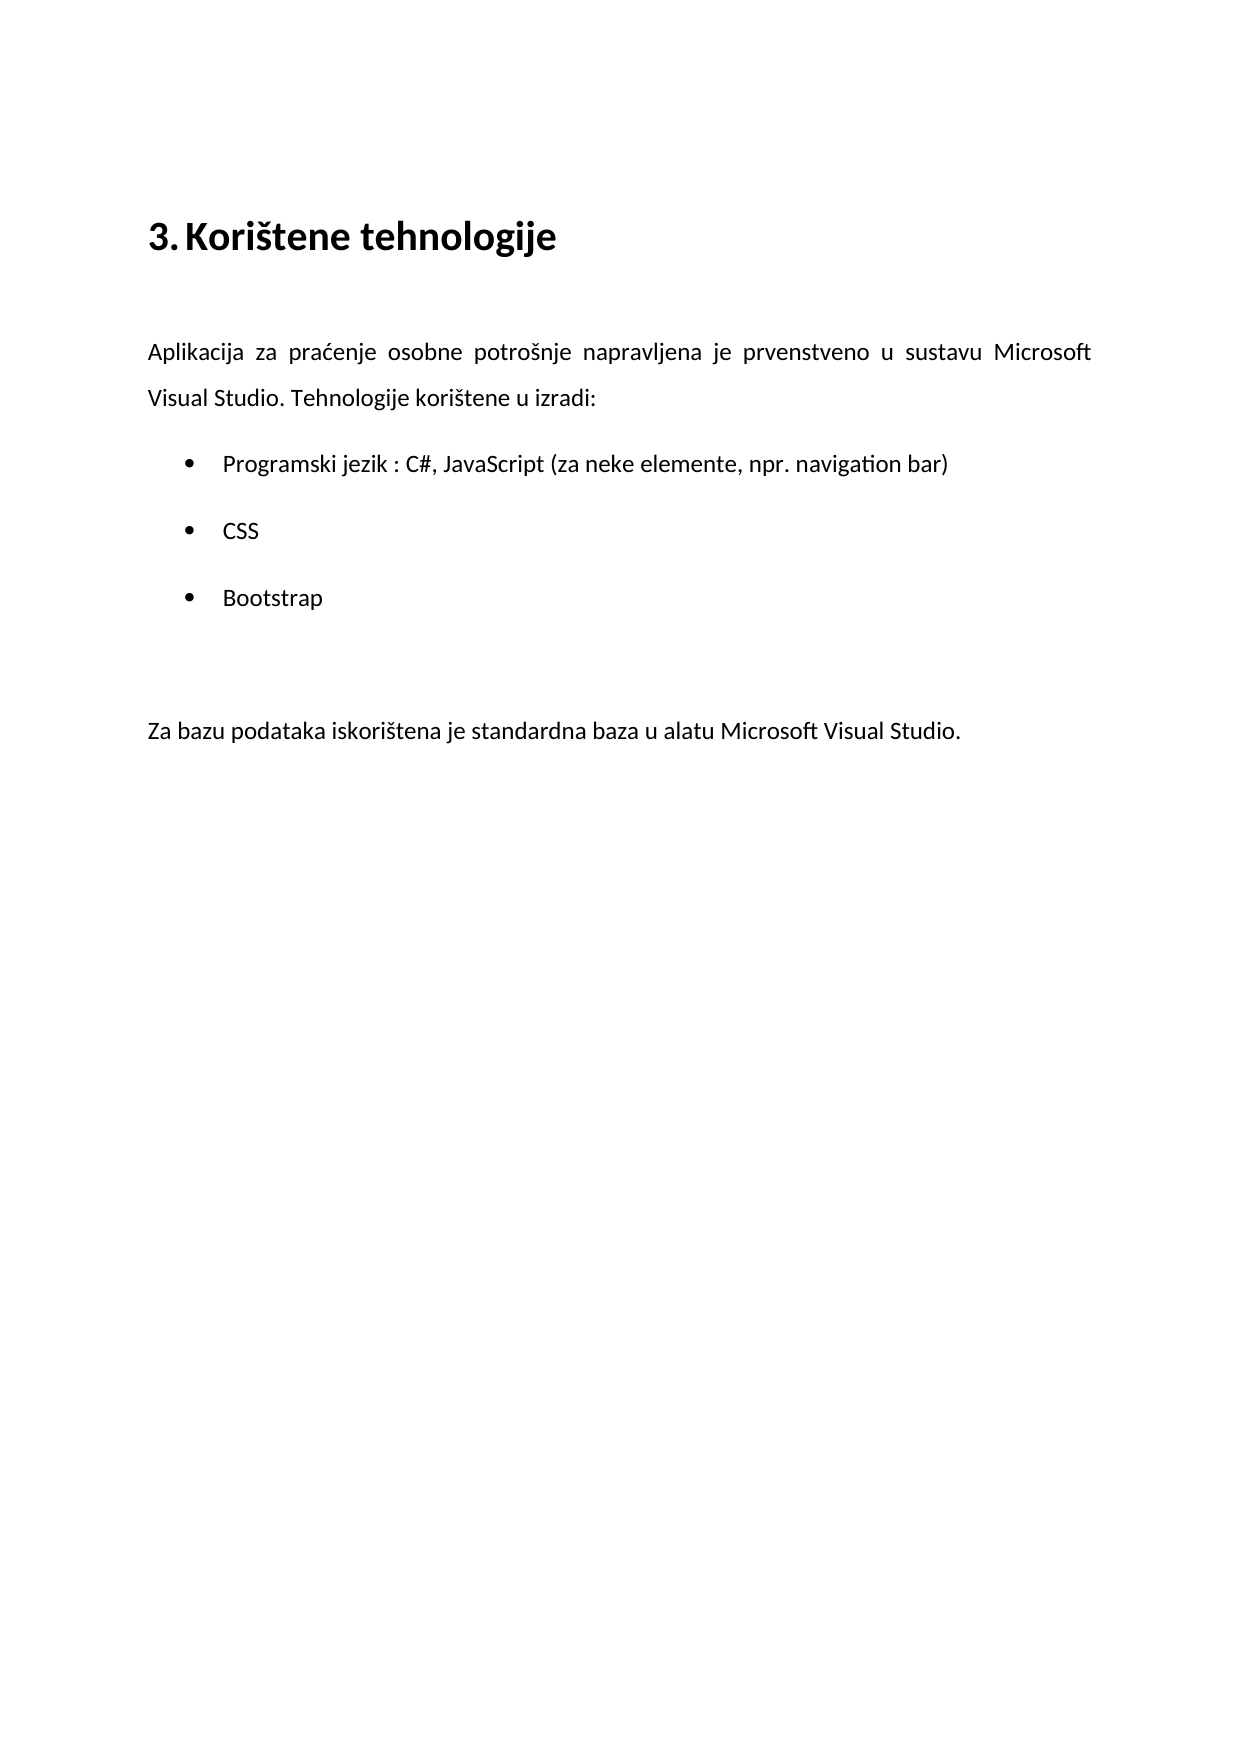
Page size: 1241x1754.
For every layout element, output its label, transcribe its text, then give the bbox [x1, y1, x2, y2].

list Programski jezik : C#, JavaScript (za neke elemente, npr. navigation bar) [185, 449, 1093, 479]
subtitle Korištene tehnologije [148, 210, 1093, 261]
text Aplikacija za praćenje osobne potrošnje napravljena je prvenstveno u sustavu Microsoft Visual Studio. Tehnologije korištene u izradi: [148, 336, 1093, 413]
list CSS [185, 515, 1093, 546]
list Bootstrap [185, 582, 1093, 612]
text Za bazu podataka iskorištena je standardna baza u alatu Microsoft Visual Studio. [148, 715, 1093, 745]
